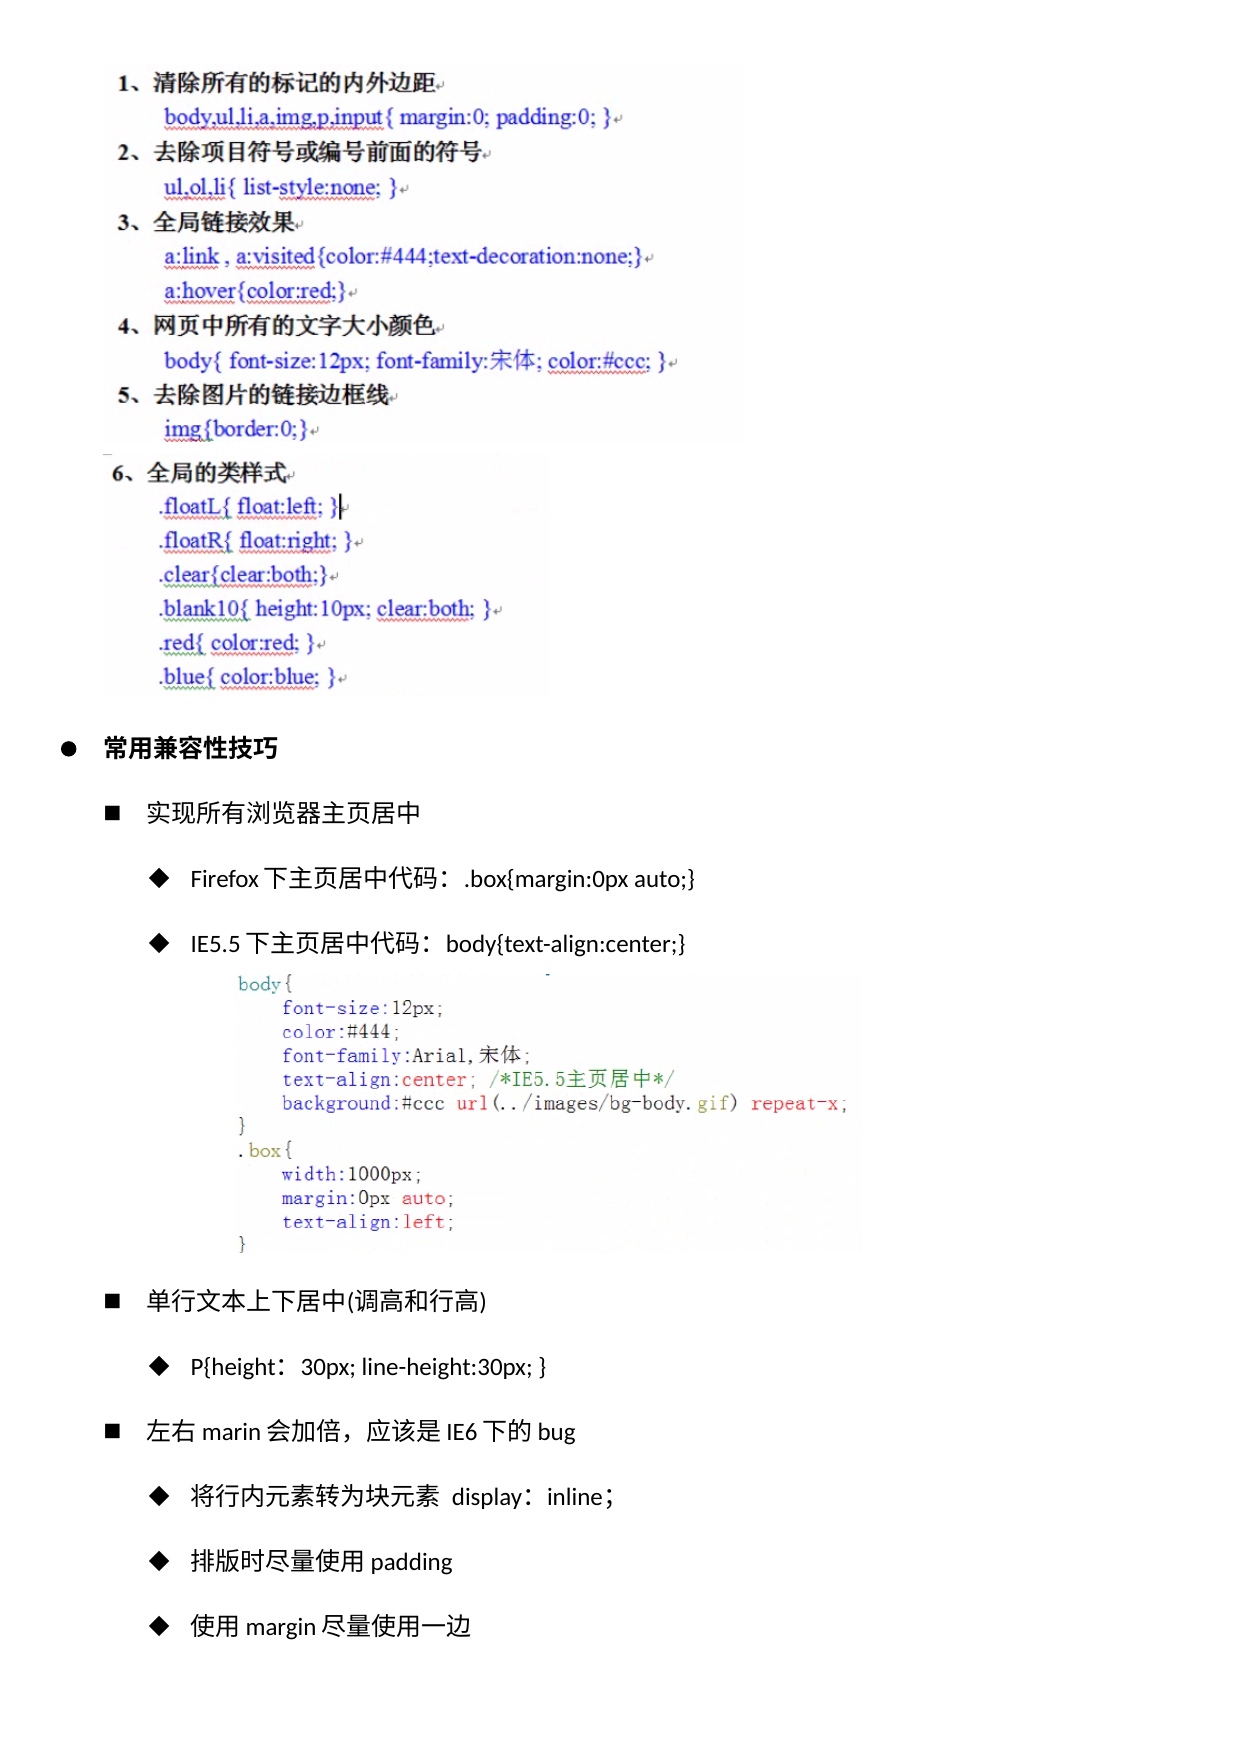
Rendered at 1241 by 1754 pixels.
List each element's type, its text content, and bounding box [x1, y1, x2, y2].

list 实现所有浏览器主页居中 [103, 779, 1181, 844]
picture [102, 454, 550, 697]
list 常用兼容性技巧 [59, 714, 1181, 779]
list P{height：30px; line-height:30px; } [147, 1332, 1181, 1397]
list IE5.5下主页居中代码：body{text-align:center;} [147, 909, 1181, 974]
list 使用margin尽量使用一边 [147, 1592, 1181, 1657]
list 排版时尽量使用padding [147, 1527, 1181, 1592]
picture [234, 974, 863, 1253]
list Firefox下主页居中代码：.box{margin:0px auto;} [147, 844, 1181, 909]
picture [102, 64, 745, 442]
list 单行文本上下居中(调高和行高) [103, 1267, 1181, 1332]
list 左右marin会加倍，应该是IE6下的bug [103, 1397, 1181, 1462]
list 将行内元素转为块元素 display：inline； [147, 1462, 1181, 1527]
